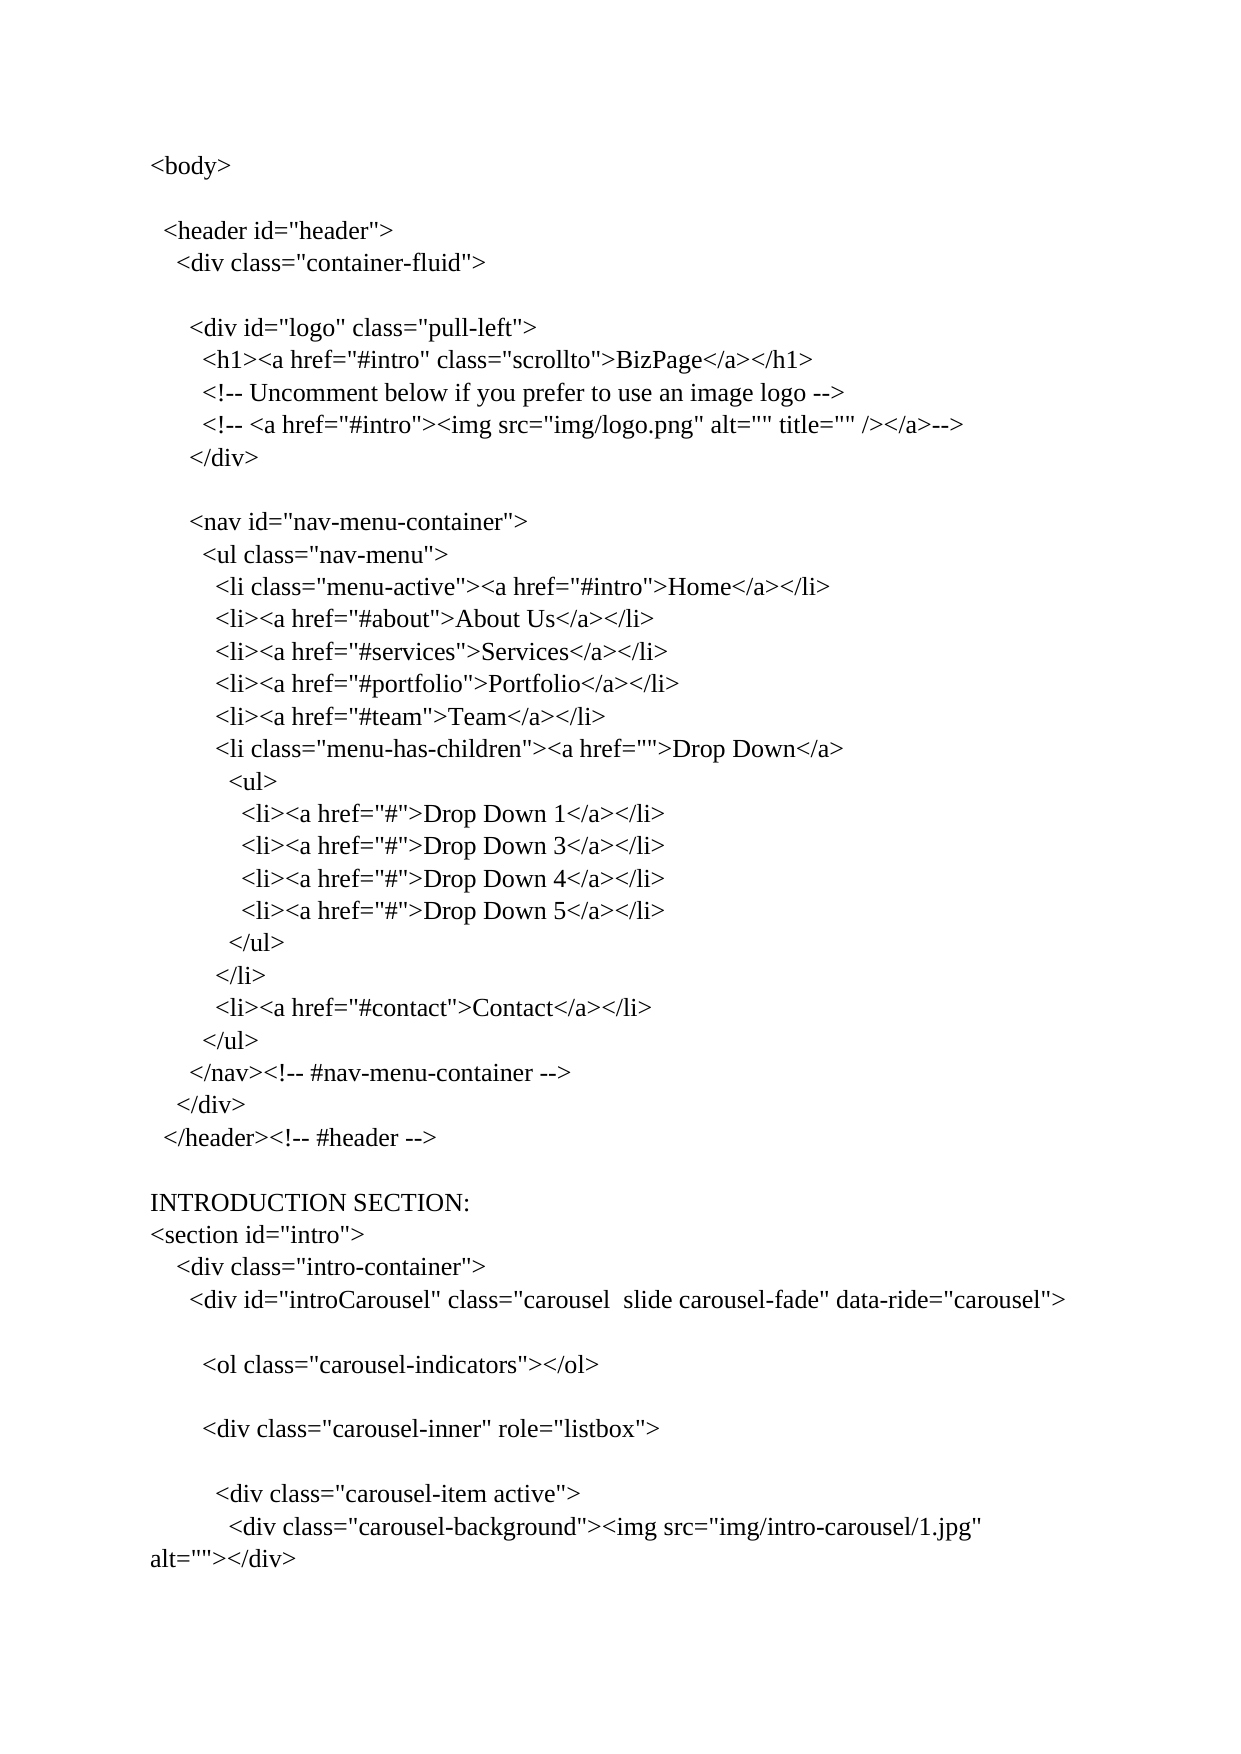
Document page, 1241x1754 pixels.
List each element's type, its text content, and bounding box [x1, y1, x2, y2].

text <ul class="nav-menu"> [150, 539, 1090, 569]
text </nav><!-- #nav-menu-container --> [150, 1057, 1090, 1087]
text <ol class="carousel-indicators"></ol> [150, 1349, 1090, 1379]
text </ul> [150, 1025, 1090, 1055]
text <div class="carousel-background"><img src="img/intro-carousel/1.jpg" alt=""></div> [150, 1511, 1090, 1573]
text <div class="container-fluid"> [150, 247, 1090, 277]
text <li><a href="#contact">Contact</a></li> [150, 992, 1090, 1022]
text <div class="carousel-item active"> [150, 1478, 1090, 1508]
text <div id="logo" class="pull-left"> [150, 312, 1090, 342]
text <!-- <a href="#intro"><img src="img/logo.png" alt="" title="" /></a>--> [150, 409, 1090, 439]
text <li><a href="#">Drop Down 1</a></li> [150, 798, 1090, 828]
text <ul> [150, 766, 1090, 796]
text <li><a href="#team">Team</a></li> [150, 701, 1090, 731]
text <li><a href="#">Drop Down 4</a></li> [150, 863, 1090, 893]
text <nav id="nav-menu-container"> [150, 506, 1090, 536]
text <h1><a href="#intro" class="scrollto">BizPage</a></h1> [150, 344, 1090, 374]
text <div class="intro-container"> [150, 1251, 1090, 1281]
text </div> [150, 1089, 1090, 1119]
text <section id="intro"> [150, 1219, 1090, 1249]
text <li><a href="#">Drop Down 5</a></li> [150, 895, 1090, 925]
text <li><a href="#portfolio">Portfolio</a></li> [150, 668, 1090, 698]
text <div id="introCarousel" class="carousel slide carousel-fade" data-ride="carousel"> [150, 1284, 1090, 1314]
text <li><a href="#services">Services</a></li> [150, 636, 1090, 666]
text <li><a href="#">Drop Down 3</a></li> [150, 830, 1090, 860]
text <!-- Uncomment below if you prefer to use an image logo --> [150, 377, 1090, 407]
text </ul> [150, 927, 1090, 957]
text <body> [150, 150, 1090, 180]
text </li> [150, 960, 1090, 990]
text <li class="menu-active"><a href="#intro">Home</a></li> [150, 571, 1090, 601]
text <li class="menu-has-children"><a href="">Drop Down</a> [150, 733, 1090, 763]
text <li><a href="#about">About Us</a></li> [150, 603, 1090, 633]
text INTRODUCTION SECTION: [150, 1187, 1090, 1217]
text <header id="header"> [150, 215, 1090, 245]
text <div class="carousel-inner" role="listbox"> [150, 1413, 1090, 1443]
text </header><!-- #header --> [150, 1122, 1090, 1152]
text </div> [150, 442, 1090, 472]
